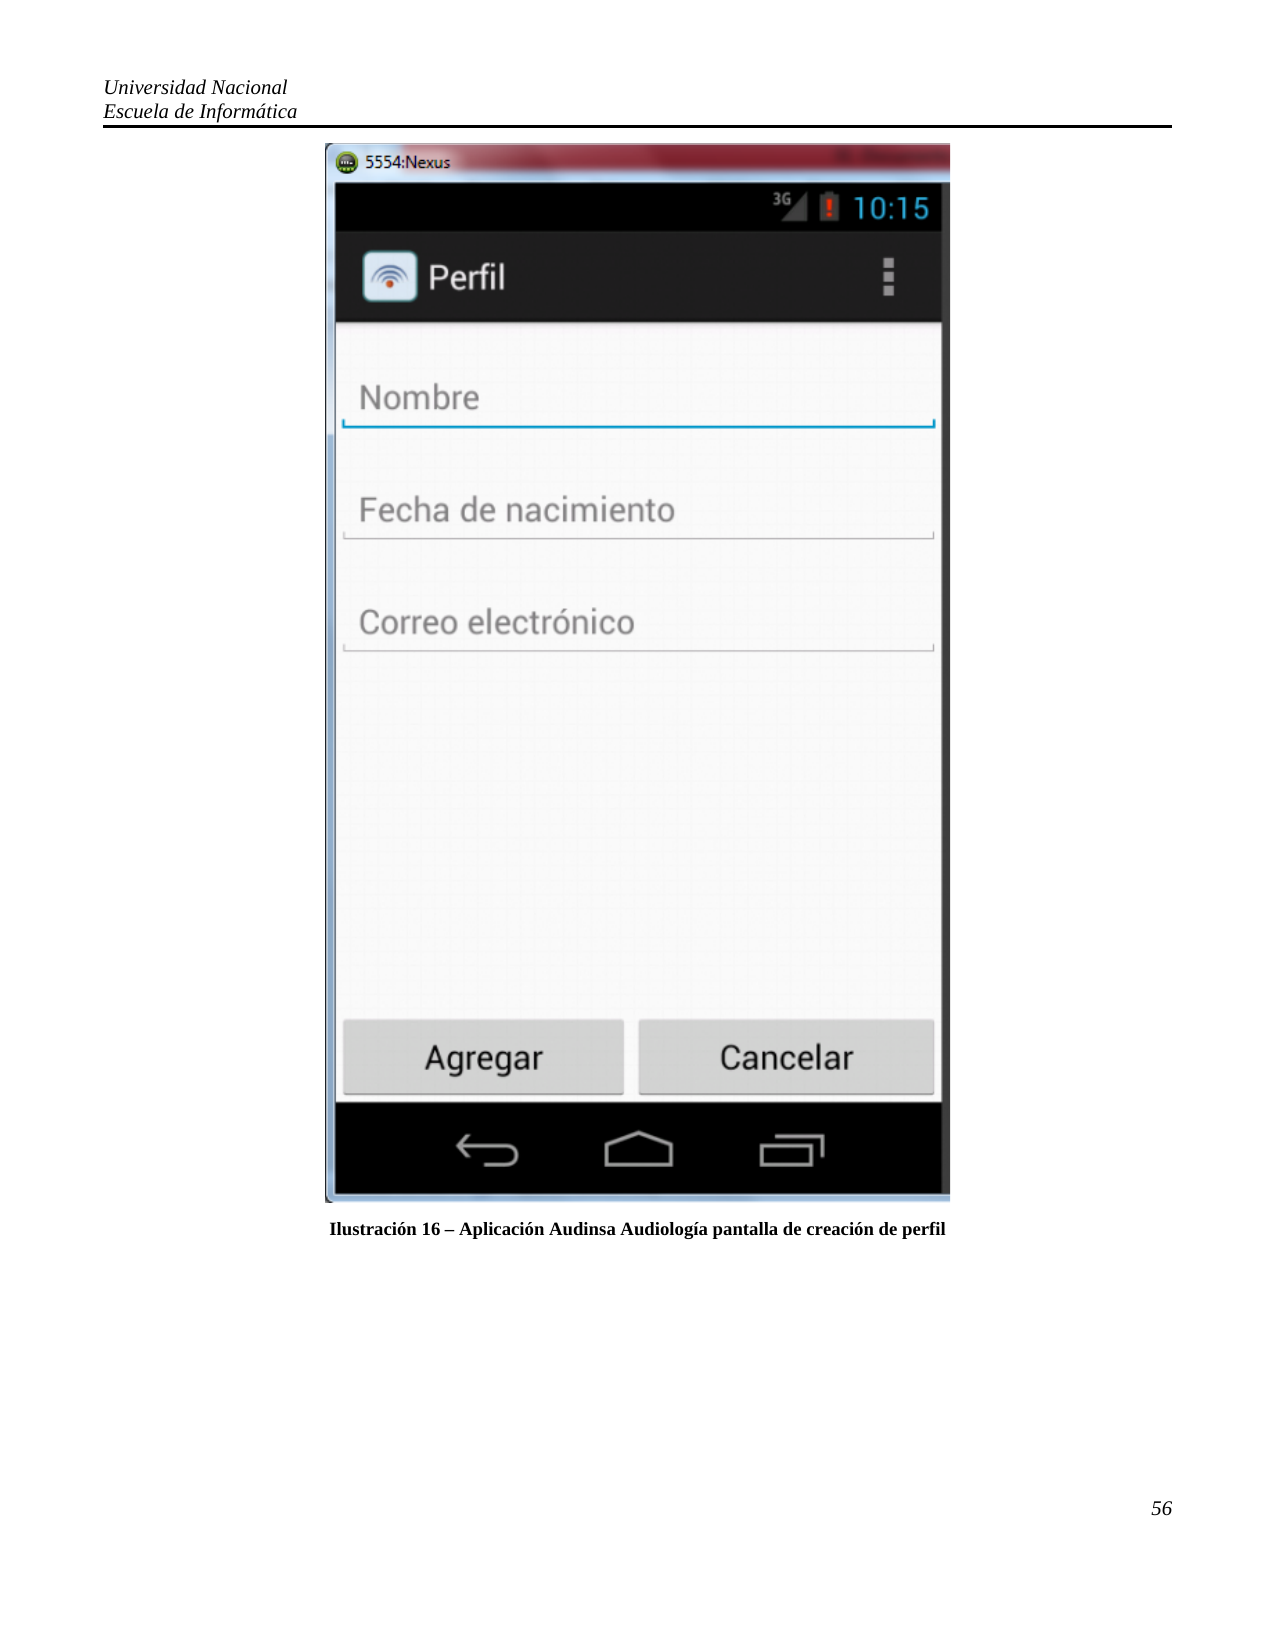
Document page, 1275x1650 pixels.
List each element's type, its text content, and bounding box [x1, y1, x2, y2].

picture [325, 143, 951, 1203]
